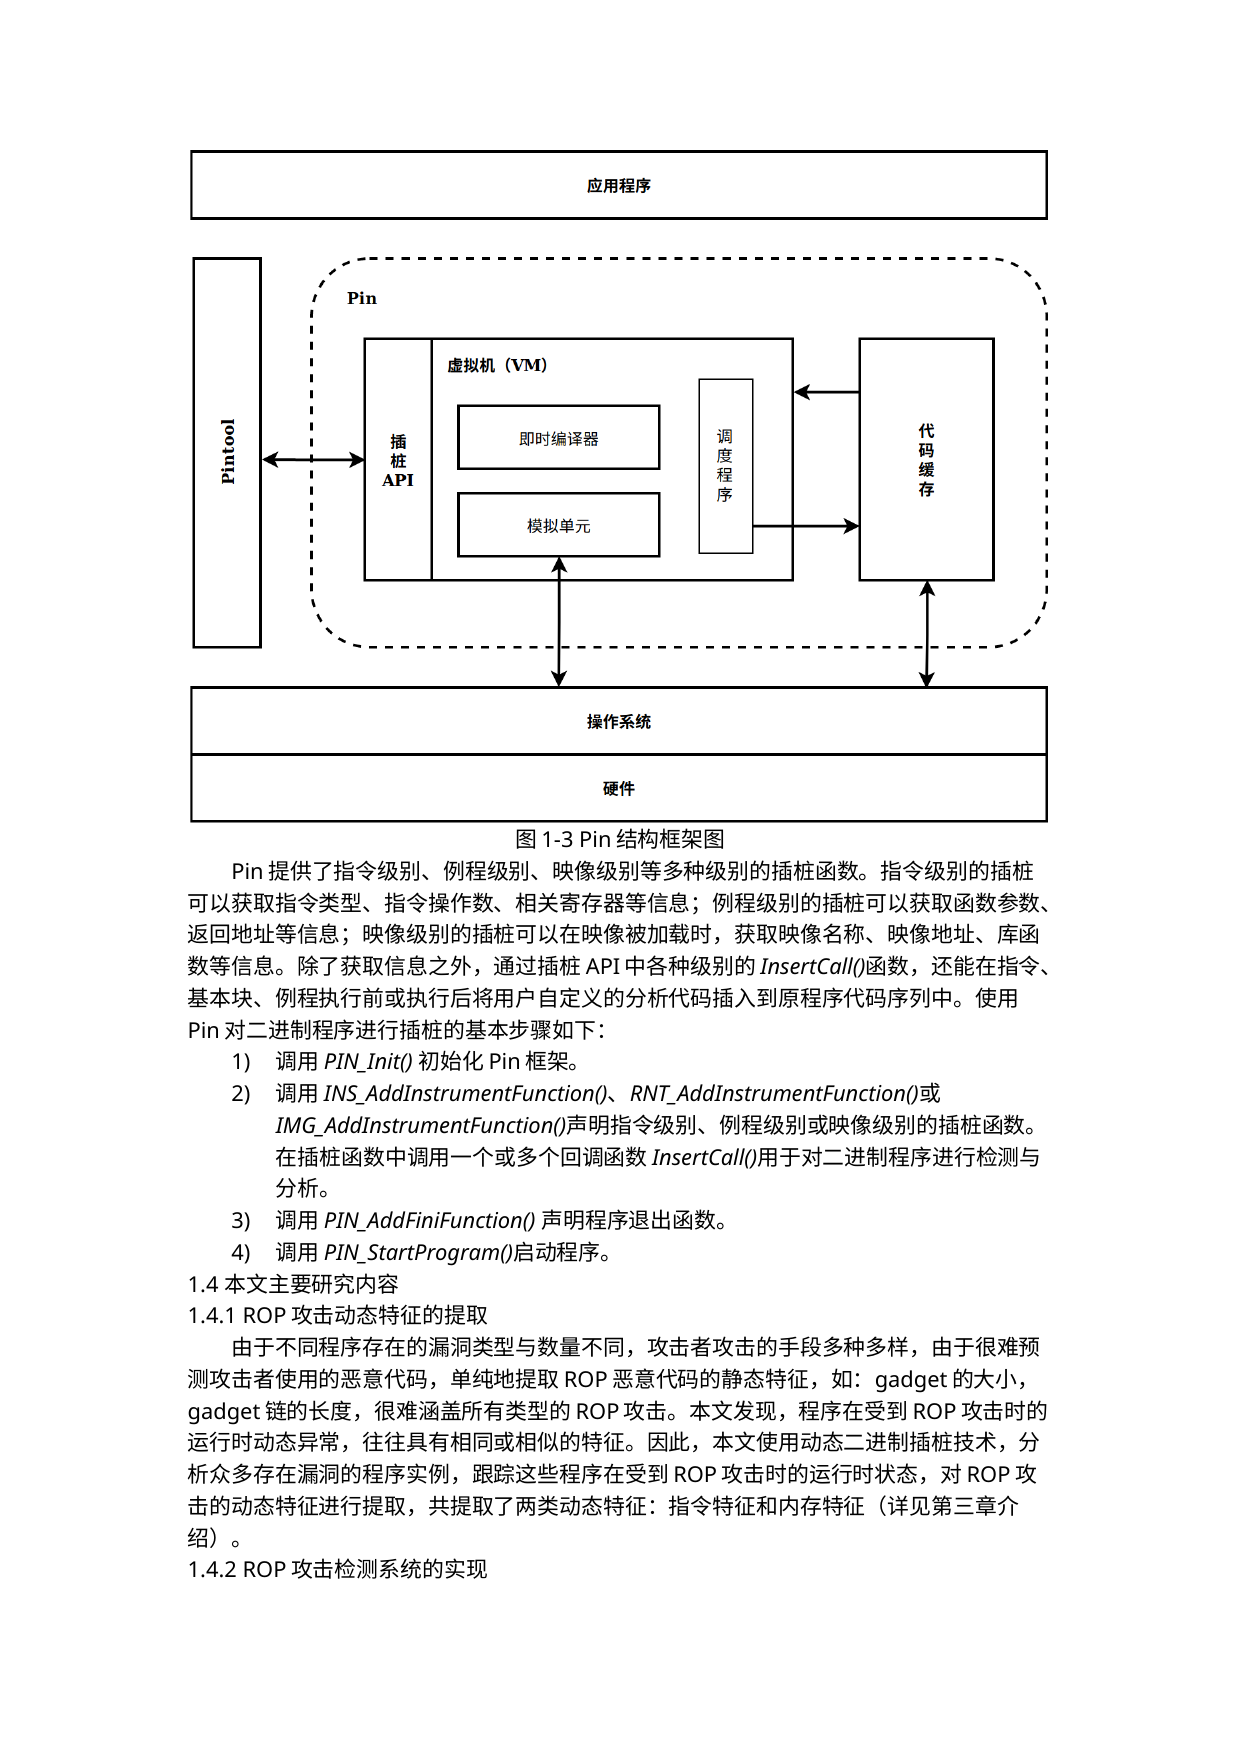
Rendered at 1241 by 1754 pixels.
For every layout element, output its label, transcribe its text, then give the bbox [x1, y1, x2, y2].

text Pin提供了指令级别、例程级别、映像级别等多种级别的插桩函数。指令级别的插桩可以获取指令类型、指令操作数、相关寄存器等信息；例程级别的插桩可以获取函数参数、返回地址等信息；映像级别的插桩可以在映像被加载时，获取映像名称、映像地址、库函数等信息。除了获取信息之外，通过插桩API中各种级别的InsertCall()函数，还能在指令、基本块、例程执行前或执行后将用户自定义的分析代码插入到原程序代码序列中。使用Pin对二进制程序进行插桩的基本步骤如下： [187, 854, 1053, 1044]
text 由于不同程序存在的漏洞类型与数量不同，攻击者攻击的手段多种多样，由于很难预测攻击者使用的恶意代码，单纯地提取ROP恶意代码的静态特征，如：gadget的大小，gadget链的长度，很难涵盖所有类型的ROP攻击。本文发现，程序在受到ROP攻击时的运行时动态异常，往往具有相同或相似的特征。因此，本文使用动态二进制插桩技术，分析众多存在漏洞的程序实例，跟踪这些程序在受到ROP攻击时的运行时状态，对ROP攻击的动态特征进行提取，共提取了两类动态特征：指令特征和内存特征（详见第三章介绍）。 [187, 1330, 1053, 1552]
list 本文主要研究内容 [187, 1267, 1053, 1298]
text 图1-3 Pin结构框架图 [187, 822, 1053, 854]
picture [190, 150, 1050, 823]
list 调用PIN_AddFiniFunction() 声明程序退出函数。 [231, 1203, 1053, 1235]
list 调用PIN_Init() 初始化Pin框架。 [231, 1044, 1053, 1076]
list ROP攻击动态特征的提取 [187, 1298, 1053, 1330]
list ROP攻击检测系统的实现 [187, 1552, 1053, 1584]
list 调用PIN_StartProgram()启动程序。 [231, 1235, 1053, 1267]
list 调用INS_AddInstrumentFunction()、RNT_AddInstrumentFunction()或IMG_AddInstrumentFunction()声明指令级别、例程级别或映像级别的插桩函数。在插桩函数中调用一个或多个回调函数InsertCall()用于对二进制程序进行检测与分析。 [231, 1076, 1053, 1203]
